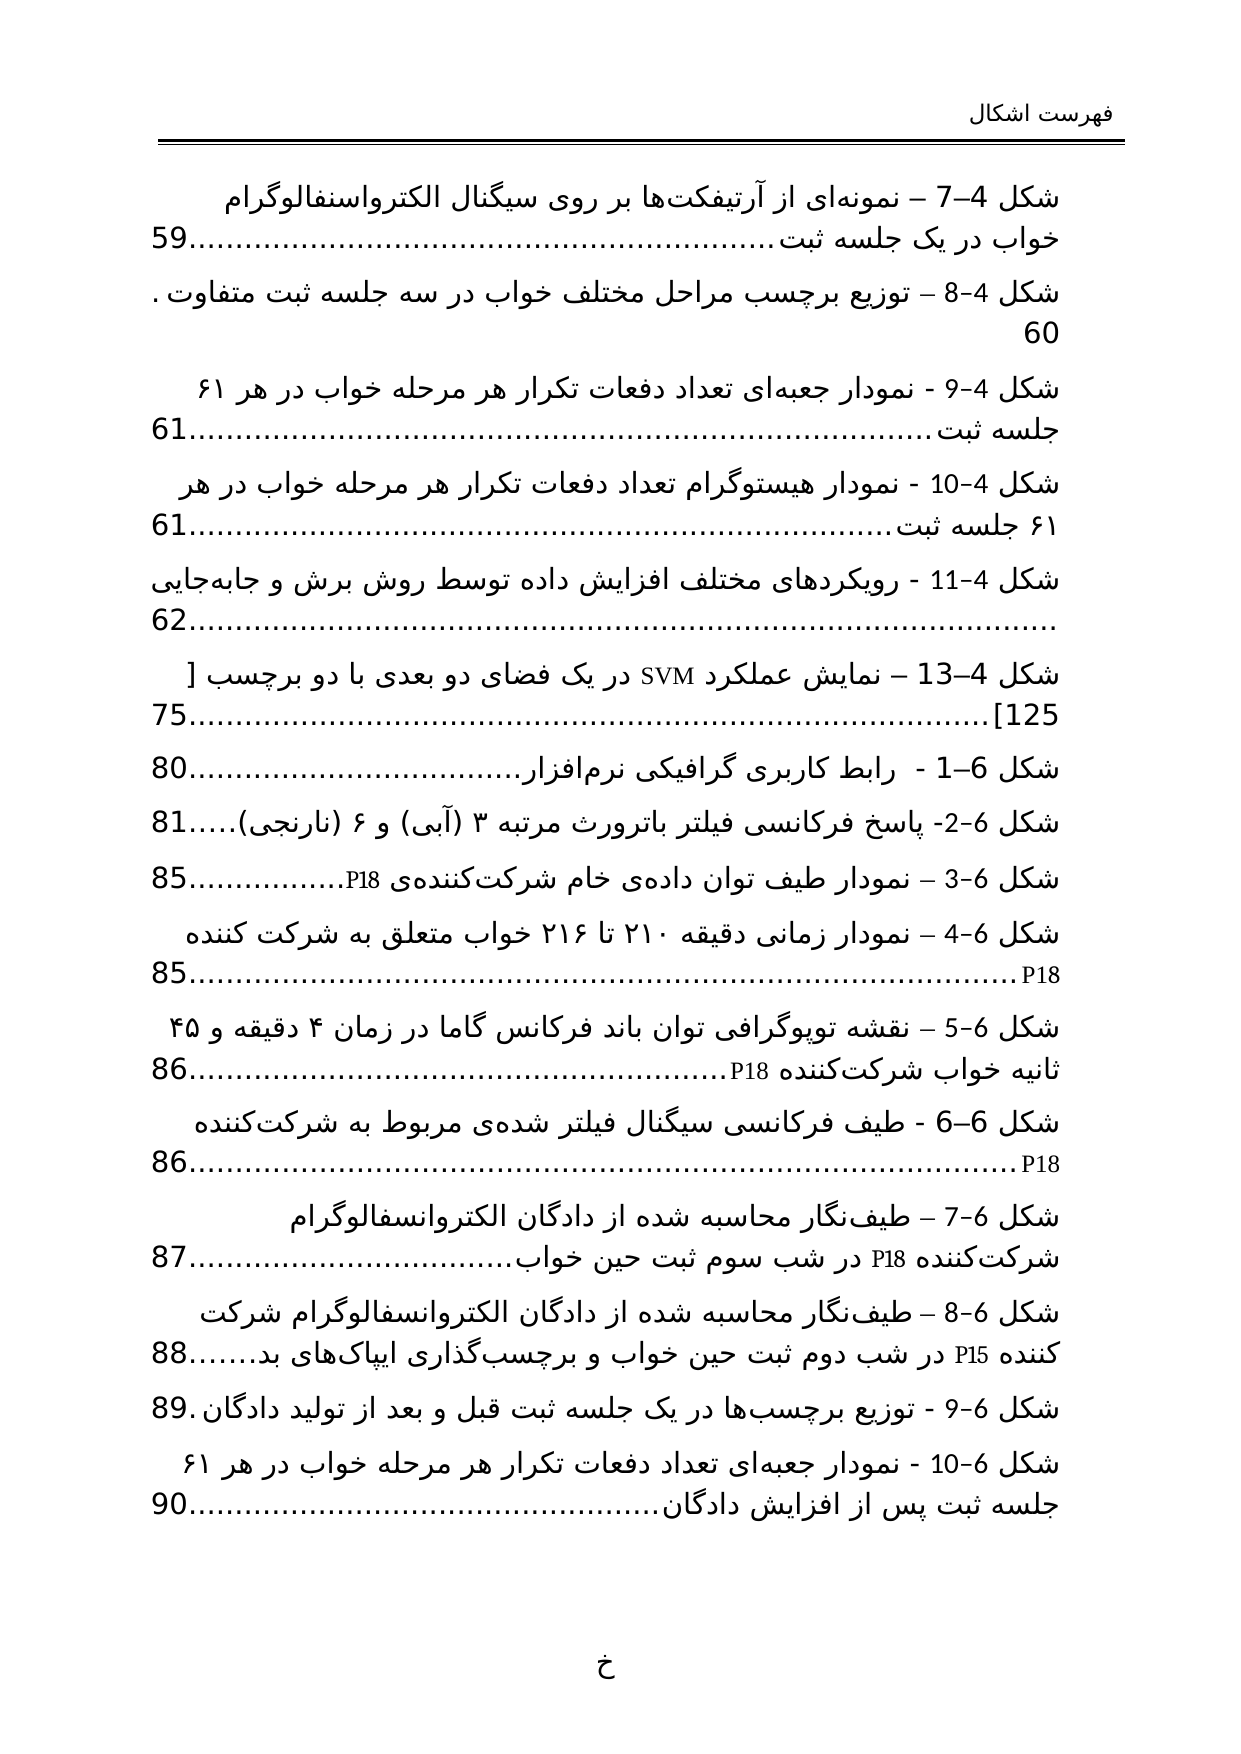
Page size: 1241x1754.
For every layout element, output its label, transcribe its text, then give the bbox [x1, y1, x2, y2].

text شکل ‏6–5 – نقشه توپوگرافی توان باند فرکانس گاما در زمان ۴ دقیقه و ۴۵ ثانیه خواب شرکت‌کننده P18 86 [150, 1009, 1060, 1086]
text شکل ‏6–9 - توزیع برچسب‌ها در یک جلسه ثبت قبل و بعد از تولید دادگان 89 [150, 1390, 1060, 1425]
text شکل ‏6–7 – طیف‌نگار محاسبه شده از دادگان الکتروانسفالوگرام شرکت‌کننده P18 در شب سوم ثبت حین خواب 87 [150, 1198, 1060, 1275]
text شکل ‏6–10 - نمودار جعبه‌ای تعداد دفعات تکرار هر مرحله خواب در هر ۶۱ جلسه ثبت پس از افزایش دادگان 90 [150, 1445, 1060, 1521]
text شکل ‏4–8 – توزیع برچسب مراحل مختلف خواب در سه جلسه ثبت متفاوت 60 [150, 274, 1060, 351]
text شکل ‏4–7 – نمونه‌ای از آرتیفکت‌ها بر روی سیگنال الکترواسنفالوگرام خواب در یک جلسه ثبت 59 [150, 180, 1060, 255]
text شکل ‏6–2- پاسخ فرکانسی فیلتر باترورث مرتبه ۳ (آبی) و ۶ (نارنجی) 81 [150, 804, 1060, 840]
text شکل ‏6–6 - طیف فرکانسی سیگنال فیلتر شده‌ی مربوط به شرکت‌کننده P18 86 [150, 1105, 1060, 1179]
text شکل ‏6–1 - رابط کاربری گرافیکی نرم‌افزار 80 [150, 751, 1060, 785]
text شکل ‏6–4 – نمودار زمانی دقیقه ۲۱۰ تا ۲۱۶ خواب متعلق به شرکت کننده P18 85 [150, 915, 1060, 990]
text شکل ‏4–13 – نمایش عملکرد SVM در یک فضای دو بعدی با دو برچسب [125] 75 [150, 657, 1060, 732]
text شکل ‏6–3 – نمودار طیف توان داده‌ی خام شرکت‌کننده‌ی P18 85 [150, 860, 1060, 895]
text شکل ‏4–10 - نمودار هیستوگرام تعداد دفعات تکرار هر مرحله خواب در هر ۶۱ جلسه ثبت 61 [150, 466, 1060, 542]
text شکل ‏4–9 - نمودار جعبه‌ای تعداد دفعات تکرار هر مرحله خواب در هر ۶۱ جلسه ثبت 61 [150, 370, 1060, 446]
text شکل ‏6–8 – طیف‌نگار محاسبه شده از دادگان الکتروانسفالوگرام شرکت کننده P15 در شب دوم ثبت حین خواب و برچسب‌گذاری ایپاک‌های بد 88 [150, 1294, 1060, 1370]
text شکل ‏4–11 - رویکردهای مختلف افزایش داده توسط روش برش و جا‌به‌جایی 62 [150, 561, 1060, 637]
